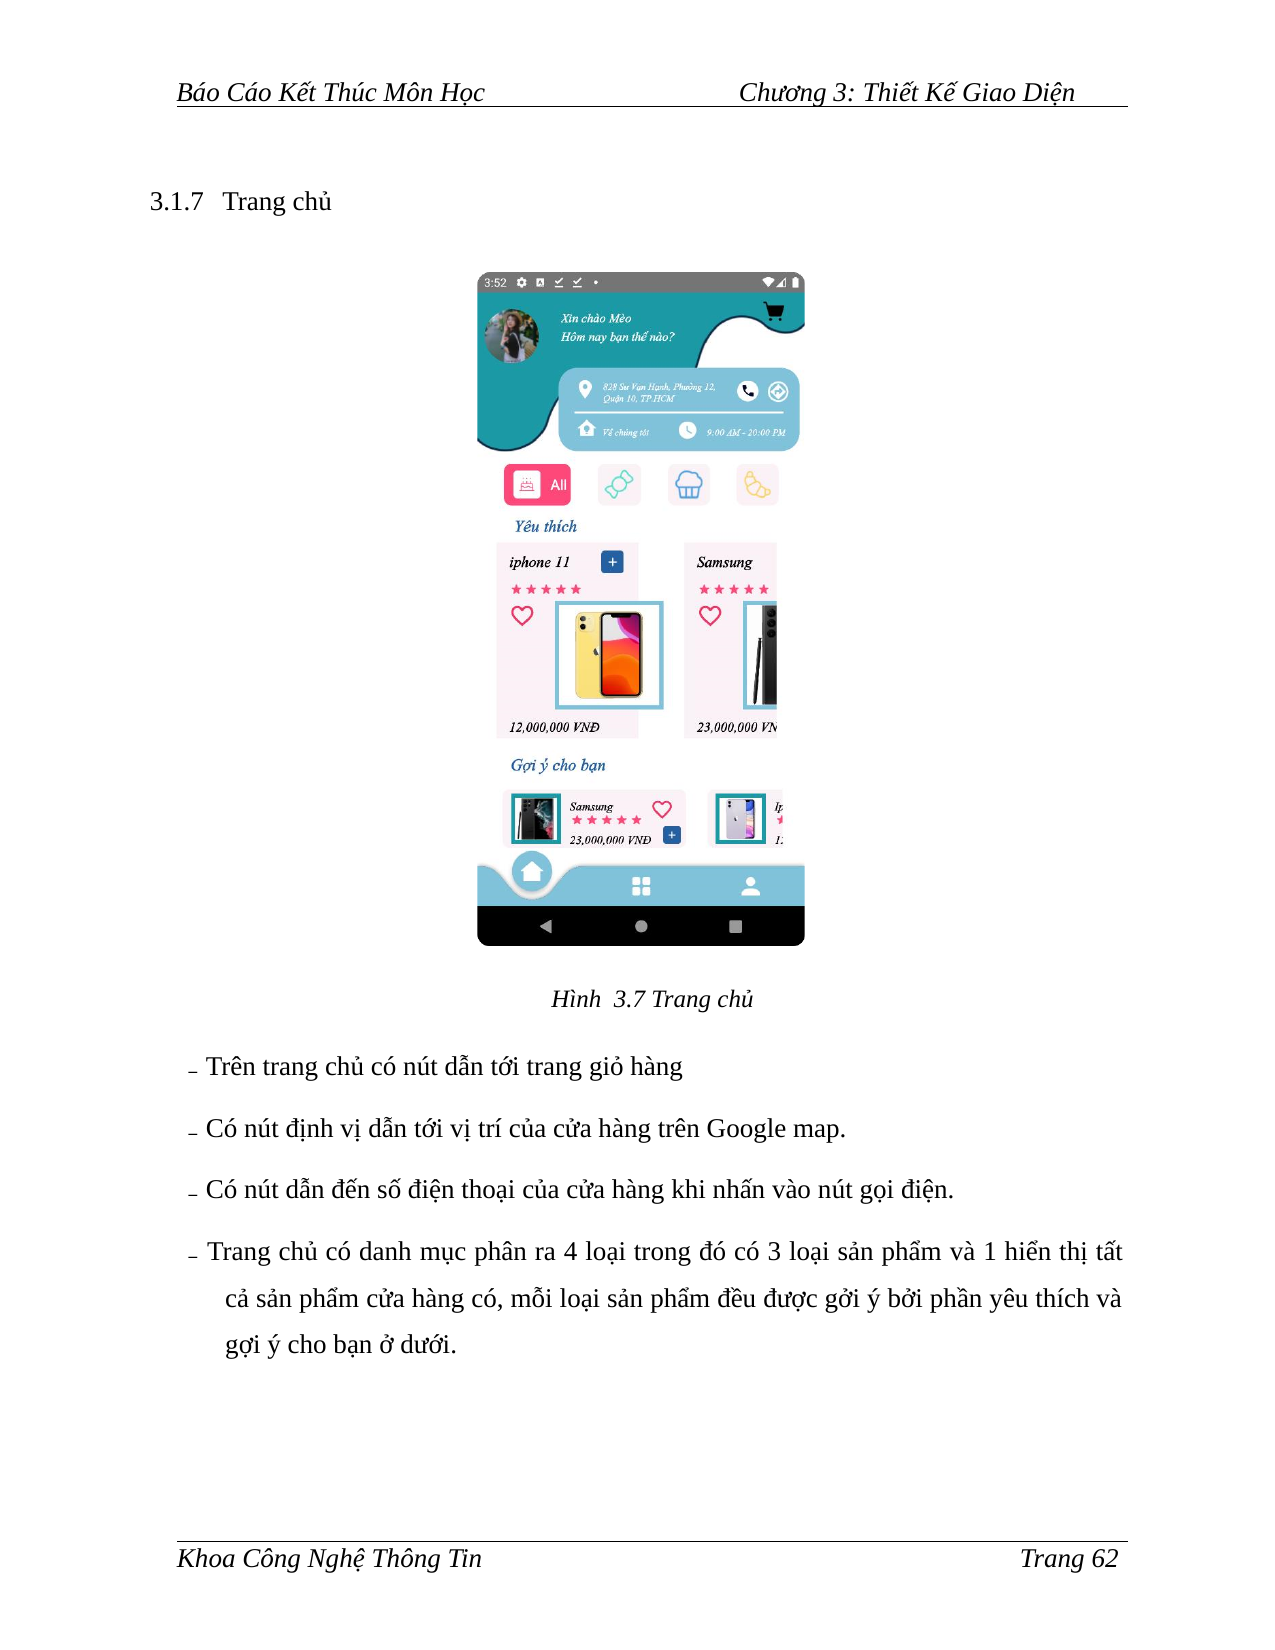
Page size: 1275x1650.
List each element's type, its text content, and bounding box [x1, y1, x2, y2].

text ₋ Có nút định vị dẫn tới vị trí của cửa hàng trên Google map. [187, 1112, 1124, 1143]
picture [477, 272, 805, 946]
text ₋ Trang chủ có danh mục phân ra 4 loại trong đó có 3 loại sản phẩm và 1 hiển thị tất cả sản phẩm cửa hàng có, mỗi loại sản phẩm đều được gởi ý bởi phần yêu thích và gợi ý cho bạn ở dưới. [187, 1235, 1124, 1360]
text ₋ Có nút dẫn đến số điện thoại của cửa hàng khi nhấn vào nút gọi điện. [187, 1173, 1124, 1204]
subtitle 3.1.7 Trang chủ [149, 185, 1125, 216]
text Hình 3.7 Trang chủ [181, 984, 1124, 1013]
text ₋ Trên trang chủ có nút dẫn tới trang giỏ hàng [187, 1050, 1124, 1081]
